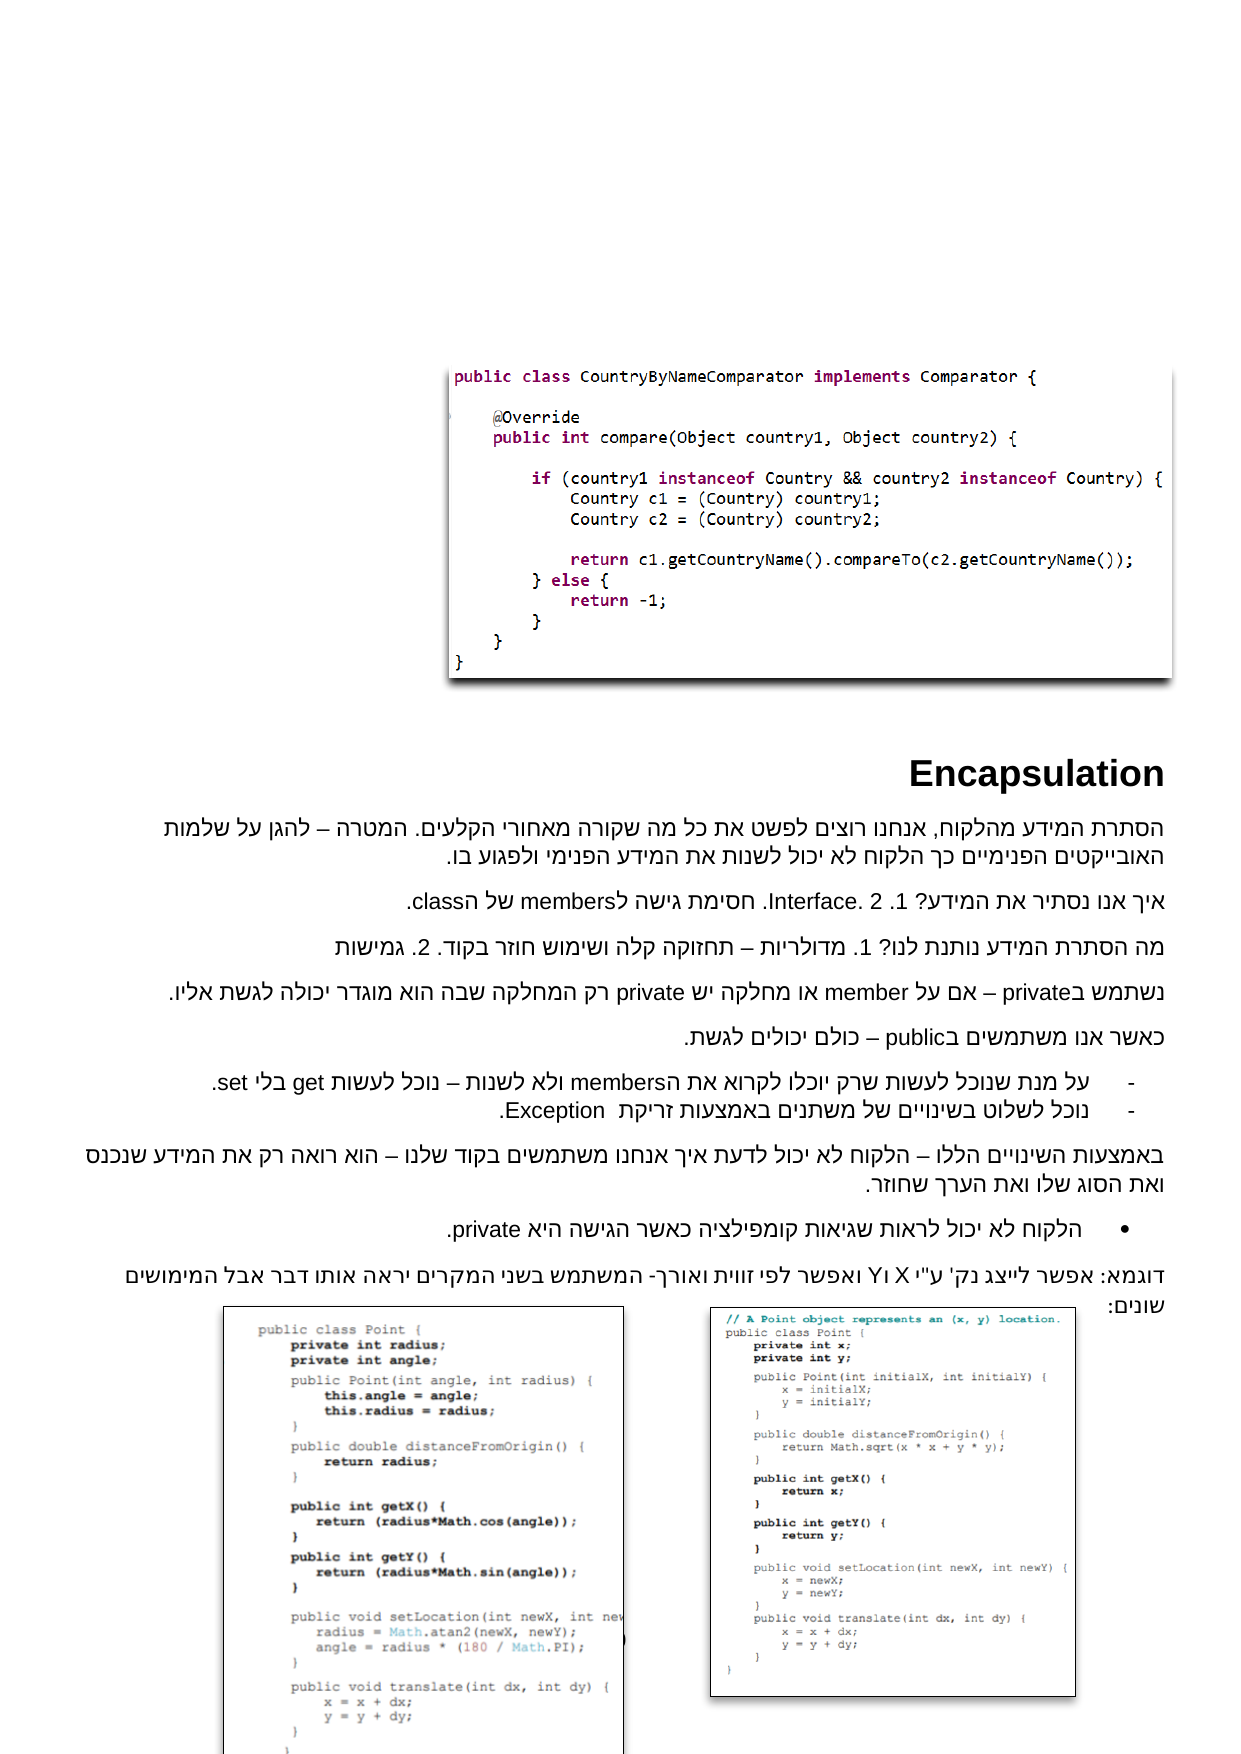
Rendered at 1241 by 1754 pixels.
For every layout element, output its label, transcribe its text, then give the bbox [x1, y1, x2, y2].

picture [711, 1308, 1075, 1696]
text נשתמש בprivate – אם על member או מחלקה יש private רק המחלקה שבה הוא מוגדר יכולה לגשת אליו. [75, 978, 1165, 1005]
text מה הסתרת המידע נותנת לנו? 1. מדולריות – תחזוקה קלה ושימוש חוזר בקוד. 2. גמישות [75, 933, 1165, 960]
list נוכל לשלוט בשינויים של משתנים באמצעות זריקת Exception. [75, 1097, 1128, 1123]
picture [224, 1307, 623, 1754]
text הסתרת המידע מהלקוח, אנחנו רוצים לפשט את כל מה שקורה מאחורי הקלעים. המטרה – להגן על שלמות האובייקטים הפנימיים כך הלקוח לא יכול לשנות את המידע הפנימי ולפגוע בו. [75, 815, 1165, 869]
list הלקוח לא יכול לראות שגיאות קומפילציה כאשר הגישה היא private. [75, 1216, 1121, 1242]
text איך אנו נסתיר את המידע? 1. Interface. 2. חסימת גישה לmembers של הclass. [75, 888, 1165, 915]
list על מנת שנוכל לעשות שרק יוכלו לקרוא את הmembers ולא לשנות – נוכל לעשות get בלי set. [75, 1069, 1128, 1095]
picture [449, 365, 1172, 678]
text באמצעות השינויים הללו – הלקוח לא יכול לדעת איך אנחנו משתמשים בקוד שלנו – הוא רואה רק את המידע שנכנס ואת הסוג שלו ואת הערך שחוזר. [75, 1142, 1165, 1197]
text דוגמא: אפשר לייצג נק' ע"י X וY ואפשר לפי זווית ואורך- המשתמש בשני המקרים יראה אותו דבר אבל המימושים שונים: [75, 1261, 1165, 1319]
text Encapsulation [75, 752, 1165, 795]
text כאשר אנו משתמשים בpublic – כולם יכולים לגשת. [75, 1024, 1165, 1050]
